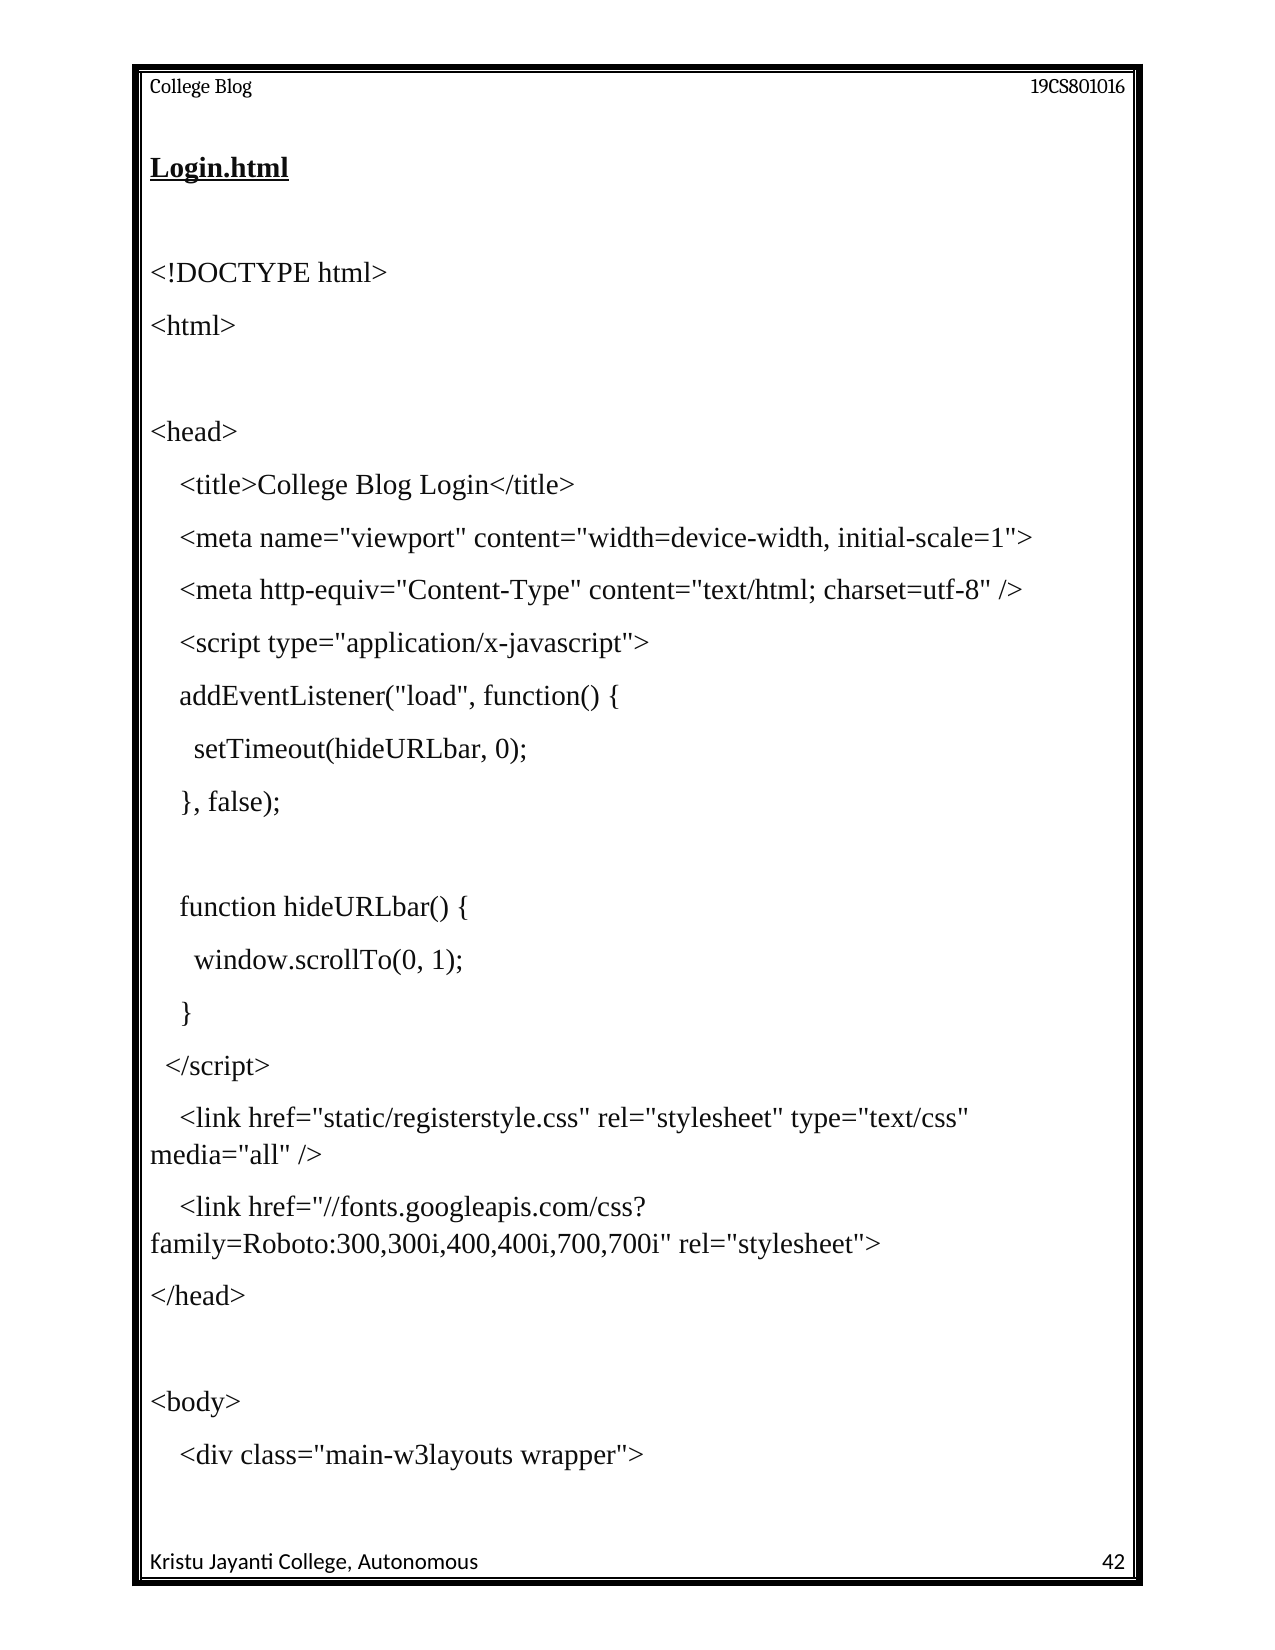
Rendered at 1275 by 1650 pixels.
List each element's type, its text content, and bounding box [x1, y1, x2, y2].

text <script type="application/x-javascript"> [150, 625, 1125, 659]
text <head> [150, 414, 1125, 448]
text setTimeout(hideURLbar, 0); [150, 731, 1125, 764]
text window.scrollTo(0, 1); [150, 942, 1125, 976]
text <link href="static/registerstyle.css" rel="stylesheet" type="text/css" media="all" /> [150, 1101, 1125, 1170]
text <div class="main-w3layouts wrapper"> [150, 1437, 1125, 1471]
text <body> [150, 1384, 1125, 1418]
text <html> [150, 308, 1125, 342]
text addEventListener("load", function() { [150, 678, 1125, 712]
text }, false); [150, 784, 1125, 817]
text <meta http-equiv="Content-Type" content="text/html; charset=utf-8" /> [150, 572, 1125, 606]
text <meta name="viewport" content="width=device-width, initial-scale=1"> [150, 520, 1125, 553]
text Login.html [150, 150, 1125, 183]
text } [150, 995, 1125, 1028]
text function hideURLbar() { [150, 889, 1125, 923]
text <link href="//fonts.googleapis.com/css?family=Roboto:300,300i,400,400i,700,700i" rel="stylesheet"> [150, 1189, 1125, 1259]
text <!DOCTYPE html> [150, 256, 1125, 289]
text <title>College Blog Login</title> [150, 467, 1125, 500]
text </script> [150, 1048, 1125, 1081]
text </head> [150, 1278, 1125, 1312]
